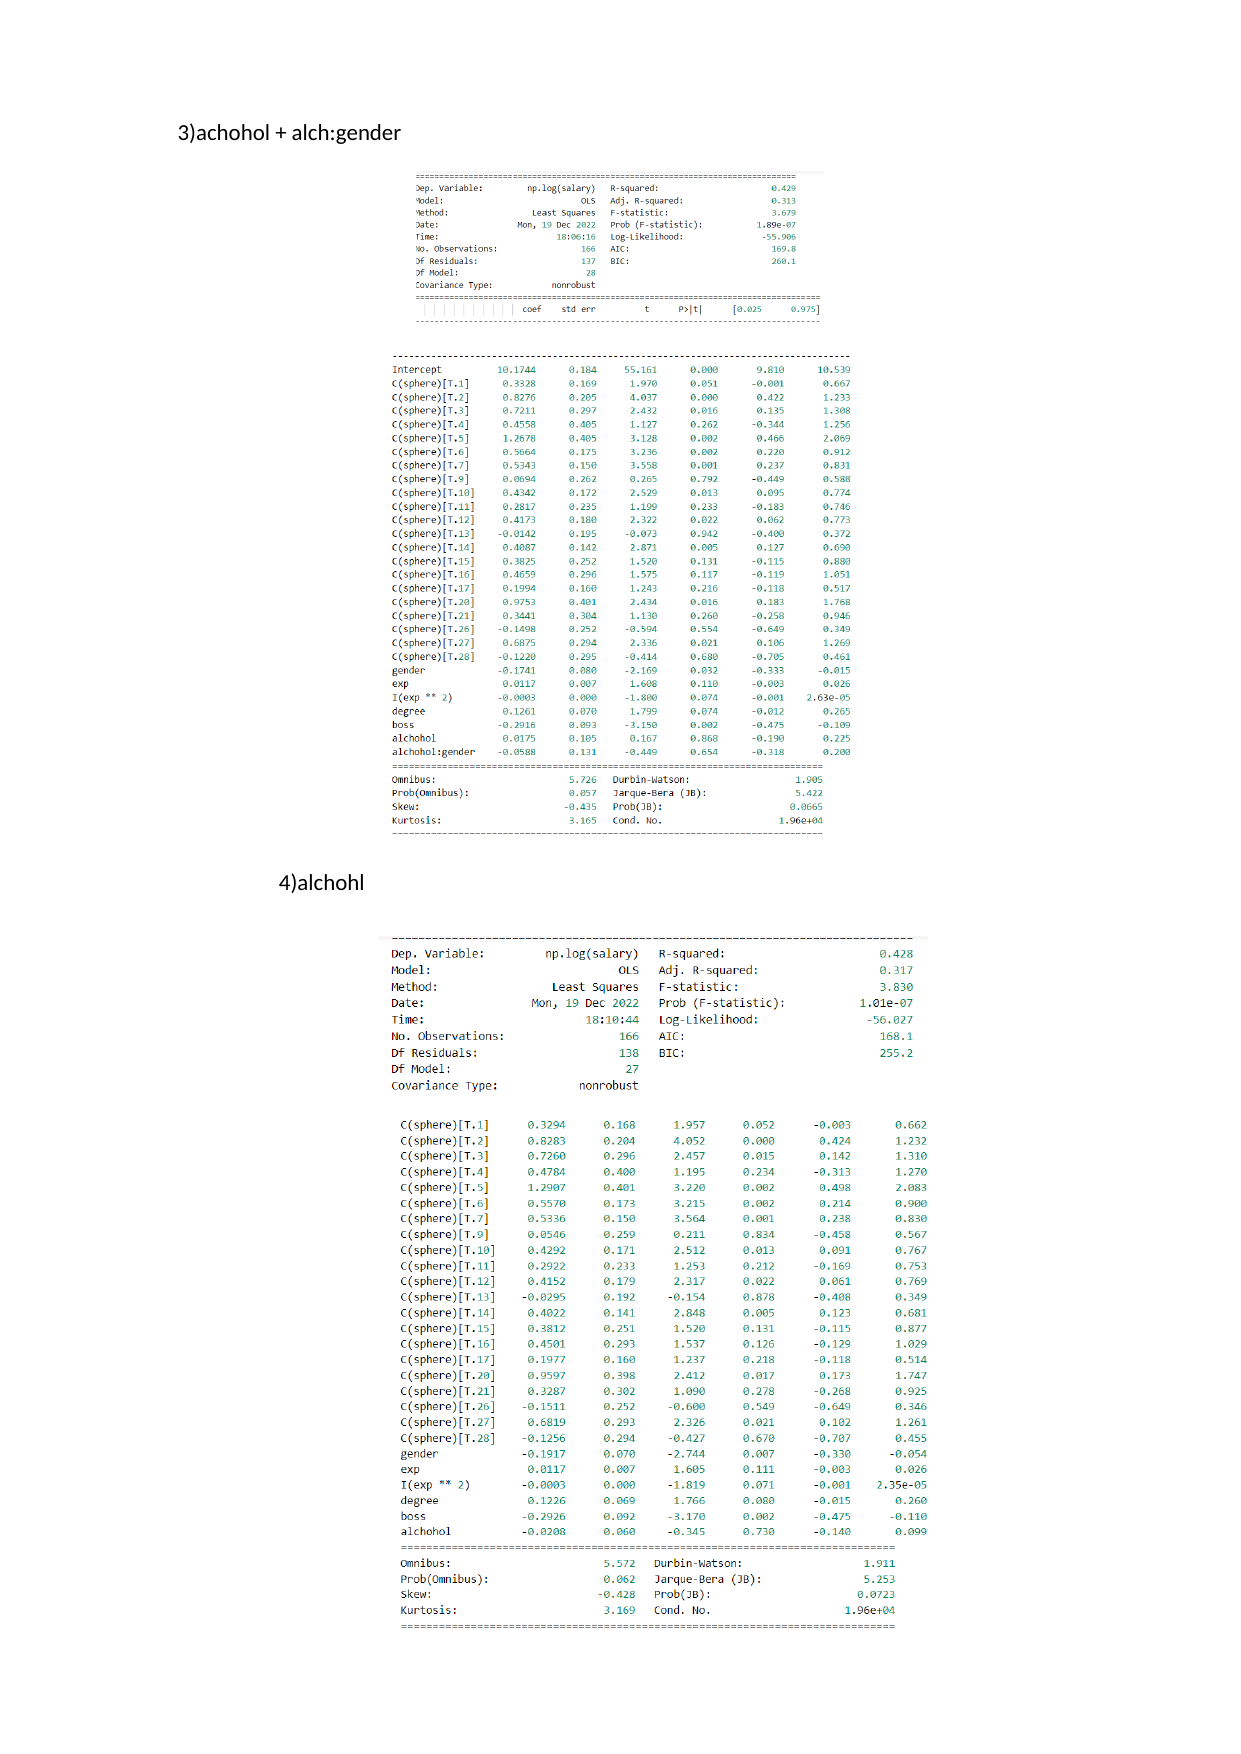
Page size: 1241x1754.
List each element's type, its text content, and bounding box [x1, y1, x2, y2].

picture [378, 935, 929, 1093]
picture [380, 353, 861, 834]
text 4)alchohl [177, 868, 1152, 896]
picture [396, 1119, 936, 1636]
picture [416, 169, 824, 328]
text 3)achohol + alch:gender [177, 118, 1152, 146]
